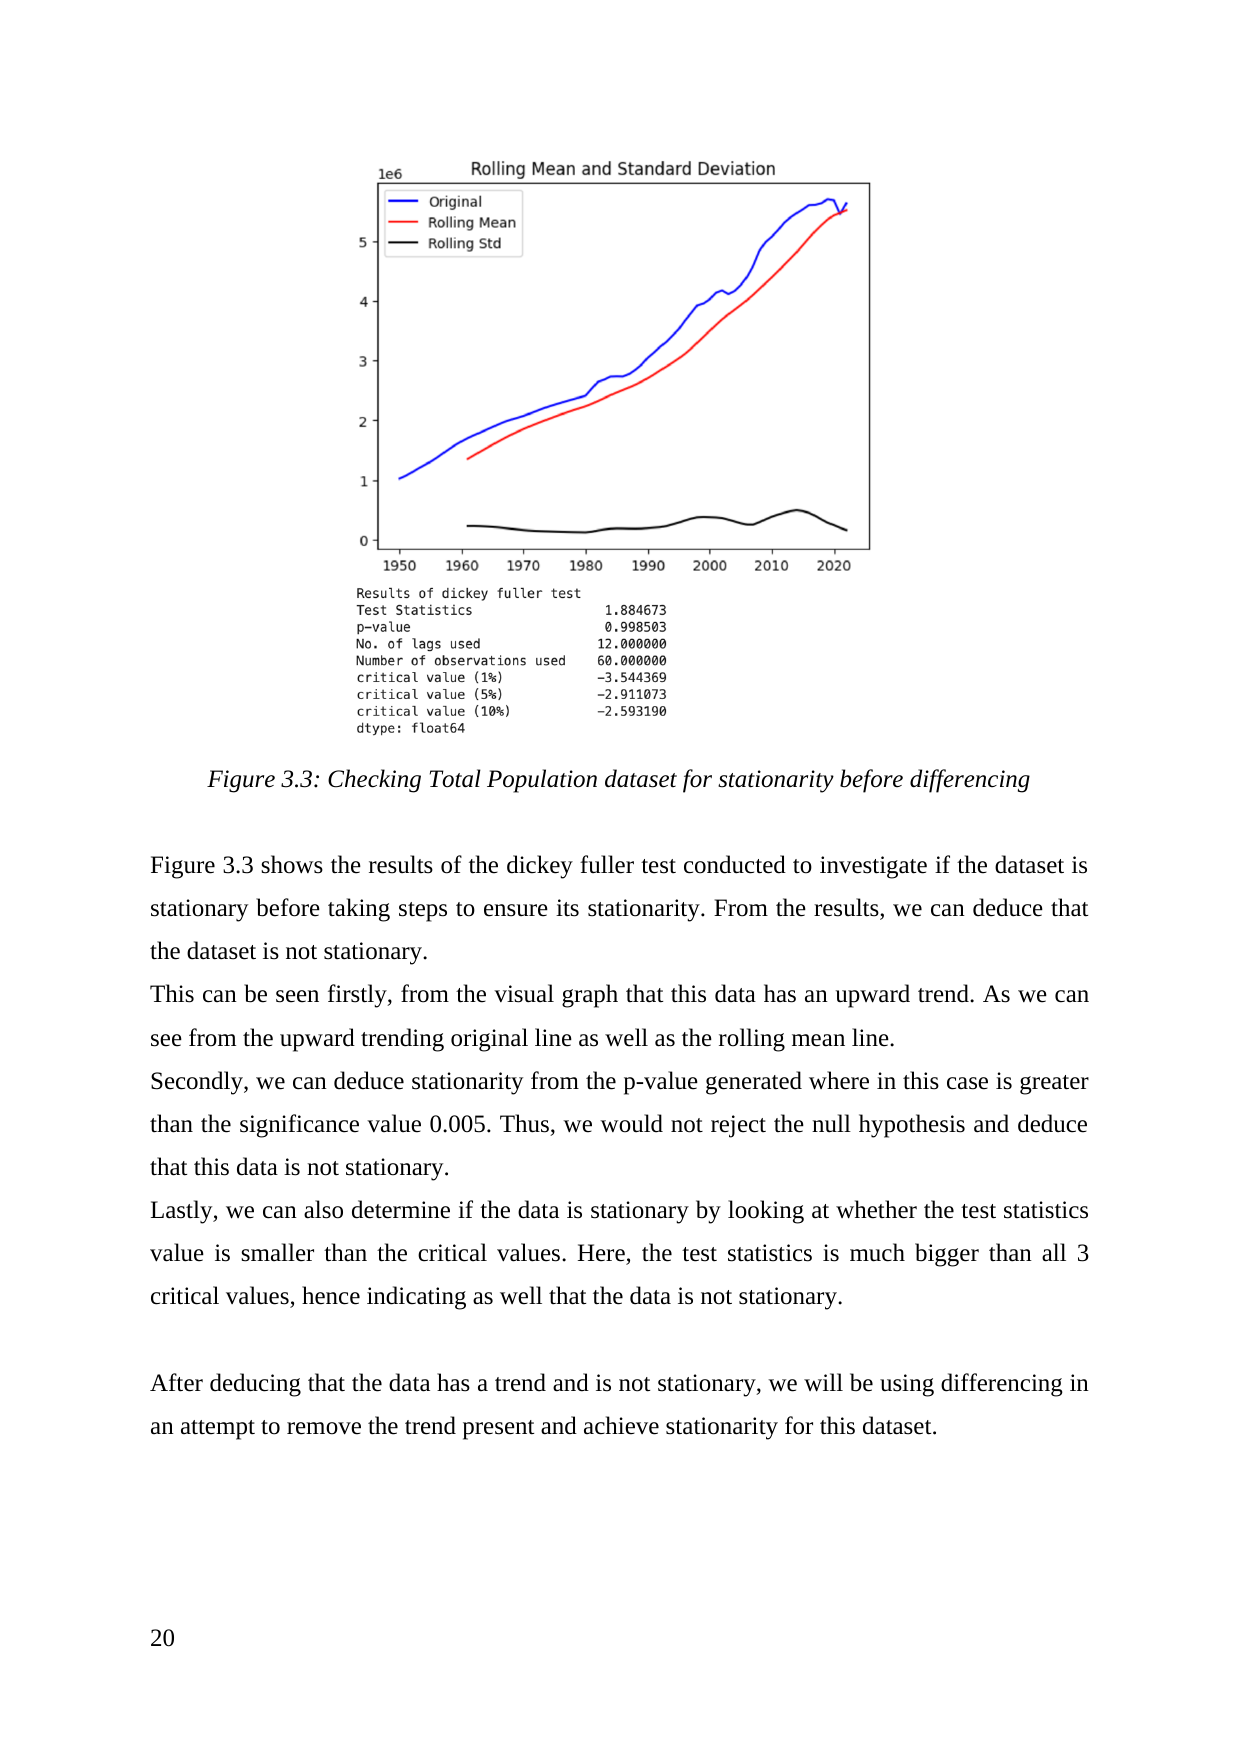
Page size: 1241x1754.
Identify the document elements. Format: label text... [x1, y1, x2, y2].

text After deducing that the data has a trend and is not stationary, we will be using differencing in an attempt to remove the trend present and achieve stationarity for this dataset. [150, 1368, 1090, 1439]
subtitle Figure 3.3: Checking Total Population dataset for stationarity before differencing [150, 764, 1090, 793]
text Secondly, we can deduce stationarity from the p-value generated where in this case is greater than the significance value 0.005. Thus, we would not reject the null hypothesis and deduce that this data is not stationary. [150, 1066, 1090, 1181]
text Lastly, we can also determine if the data is stationary by looking at whether the test statistics value is smaller than the critical values. Here, the test statistics is much bigger than all 3 critical values, hence indicating as well that the data is not stationary. [150, 1195, 1090, 1310]
picture [339, 150, 901, 746]
text This can be seen firstly, from the visual graph that this data has an upward trend. As we can see from the upward trending original line as well as the rolling mean line. [150, 979, 1090, 1051]
text Figure 3.3 shows the results of the dickey fuller test conducted to investigate if the dataset is stationary before taking steps to ensure its stationarity. From the results, we can deduce that the dataset is not stationary. [150, 850, 1090, 965]
